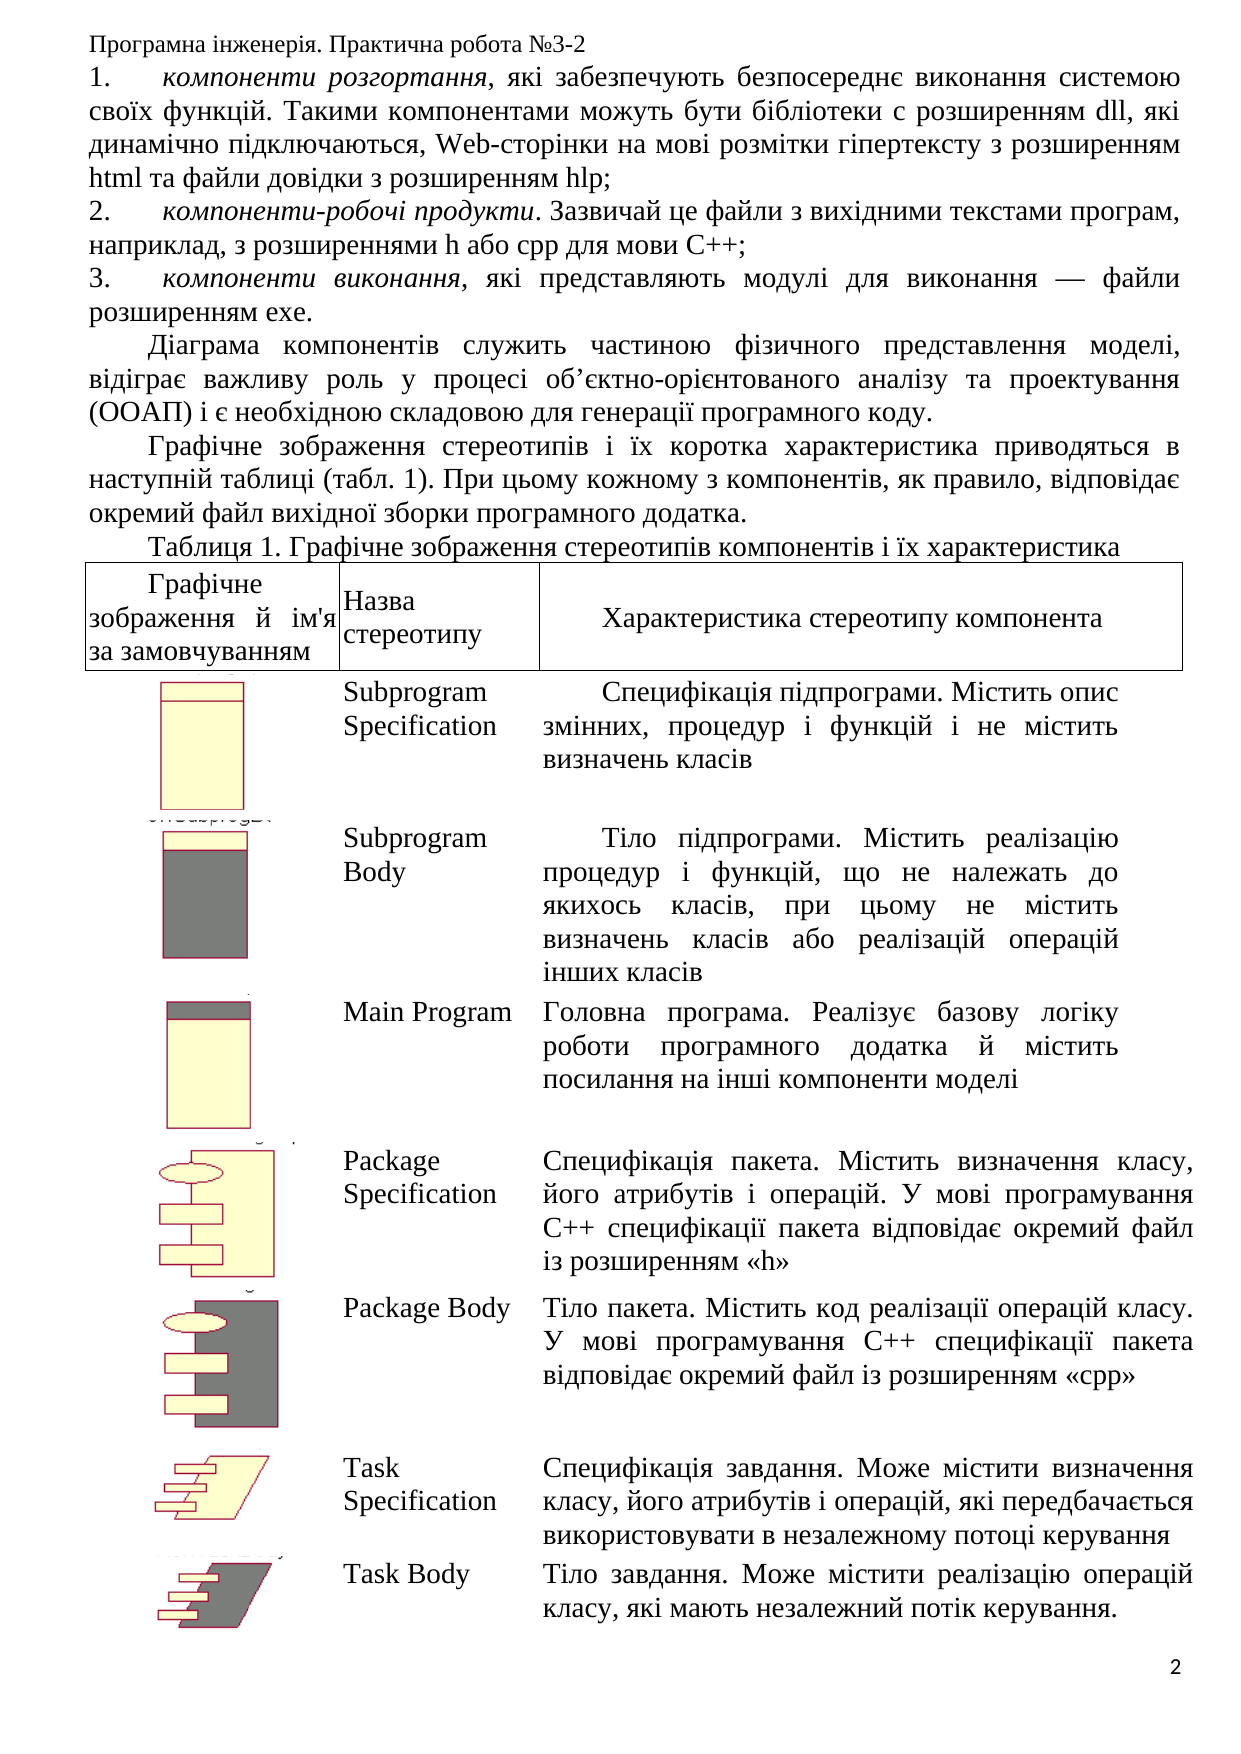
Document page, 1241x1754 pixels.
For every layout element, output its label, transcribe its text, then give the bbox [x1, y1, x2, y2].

table_header Назва стереотипу [340, 563, 539, 670]
table_cell [86, 1447, 340, 1553]
table_header Графічне зображення й ім'я за замовчуванням [86, 563, 339, 670]
table_cell [86, 817, 340, 991]
picture [147, 1142, 298, 1284]
table_cell [86, 671, 340, 817]
text Таблиця 1. Графічне зображення стереотипів компонентів і їх характеристика [89, 529, 1181, 562]
picture [147, 674, 285, 814]
table_cell Специфікація пакета. Містить визначення класу, його атрибутів і операцій. У мові програмування С++ специфікації пакета відповідає окремий файл із розширенням «h» [540, 1140, 1197, 1287]
picture [147, 994, 272, 1137]
table_cell [86, 1554, 340, 1646]
table_cell Тіло пакета. Містить код реалізації операцій класу. У мові програмування С++ специфікації пакета відповідає окремий файл із розширенням «cpp» [540, 1287, 1197, 1447]
list компоненти виконання, які представляють модулі для виконання — файли розширенням ехе. [89, 260, 1181, 327]
text Графічне зображення стереотипів і їх коротка характеристика приводяться в наступній таблиці (табл. 1). При цьому кожному з компонентів, як правило, відповідає окремий файл вихідної зборки програмного додатка. [89, 428, 1181, 529]
table_cell Subprogram Body [340, 817, 539, 991]
table_cell [86, 1287, 340, 1447]
picture [147, 1290, 296, 1444]
table_cell Тіло підпрограми. Містить реалізацію процедур і функцій, що не належать до якихось класів, при цьому не містить визначень класів або реалізацій операцій інших класів [540, 817, 1122, 991]
table_cell Task Specification [340, 1447, 539, 1553]
table_cell Головна програма. Реалізує базову логіку роботи програмного додатка й містить посилання на інші компоненти моделі [540, 991, 1122, 1140]
picture [147, 1449, 290, 1531]
text Діаграма компонентів служить частиною фізичного представлення моделі, відіграє важливу роль у процесі об’єктно-орієнтованого аналізу та проектування (ООАП) і є необхідною складовою для генерації програмного коду. [89, 327, 1181, 428]
picture [147, 1556, 303, 1643]
table_cell Package Body [340, 1287, 539, 1447]
table_header Характеристика стереотипу компонента [540, 563, 1182, 670]
table_cell Специфікація завдання. Може містити визначення класу, його атрибутів і операцій, які передбачається використовувати в незалежному потоці керування [540, 1447, 1197, 1553]
picture [147, 820, 271, 959]
list компоненти-робочі продукти. Зазвичай це файли з вихідними текстами програм, наприклад, з розширеннями h або срр для мови C++; [89, 193, 1181, 260]
table_cell Тіло завдання. Може містити реалізацію операцій класу, які мають незалежний потік керування. [540, 1554, 1197, 1646]
table_cell Subprogram Specification [340, 671, 539, 817]
table_cell Специфікація підпрограми. Містить опис змінних, процедур і функцій і не містить визначень класів [540, 671, 1122, 817]
table_cell Main Program [340, 991, 539, 1140]
table_cell Task Body [340, 1554, 539, 1646]
table_cell Package Specification [340, 1140, 539, 1287]
table_cell [86, 991, 340, 1140]
list компоненти розгортання, які забезпечують безпосереднє виконання системою своїх функцій. Такими компонентами можуть бути бібліотеки с розширенням dll, які динамічно підключаються, Web-сторінки на мові розмітки гіпертексту з розширенням html та файли довідки з розширенням hlр; [89, 59, 1181, 193]
table_cell [86, 1140, 340, 1287]
